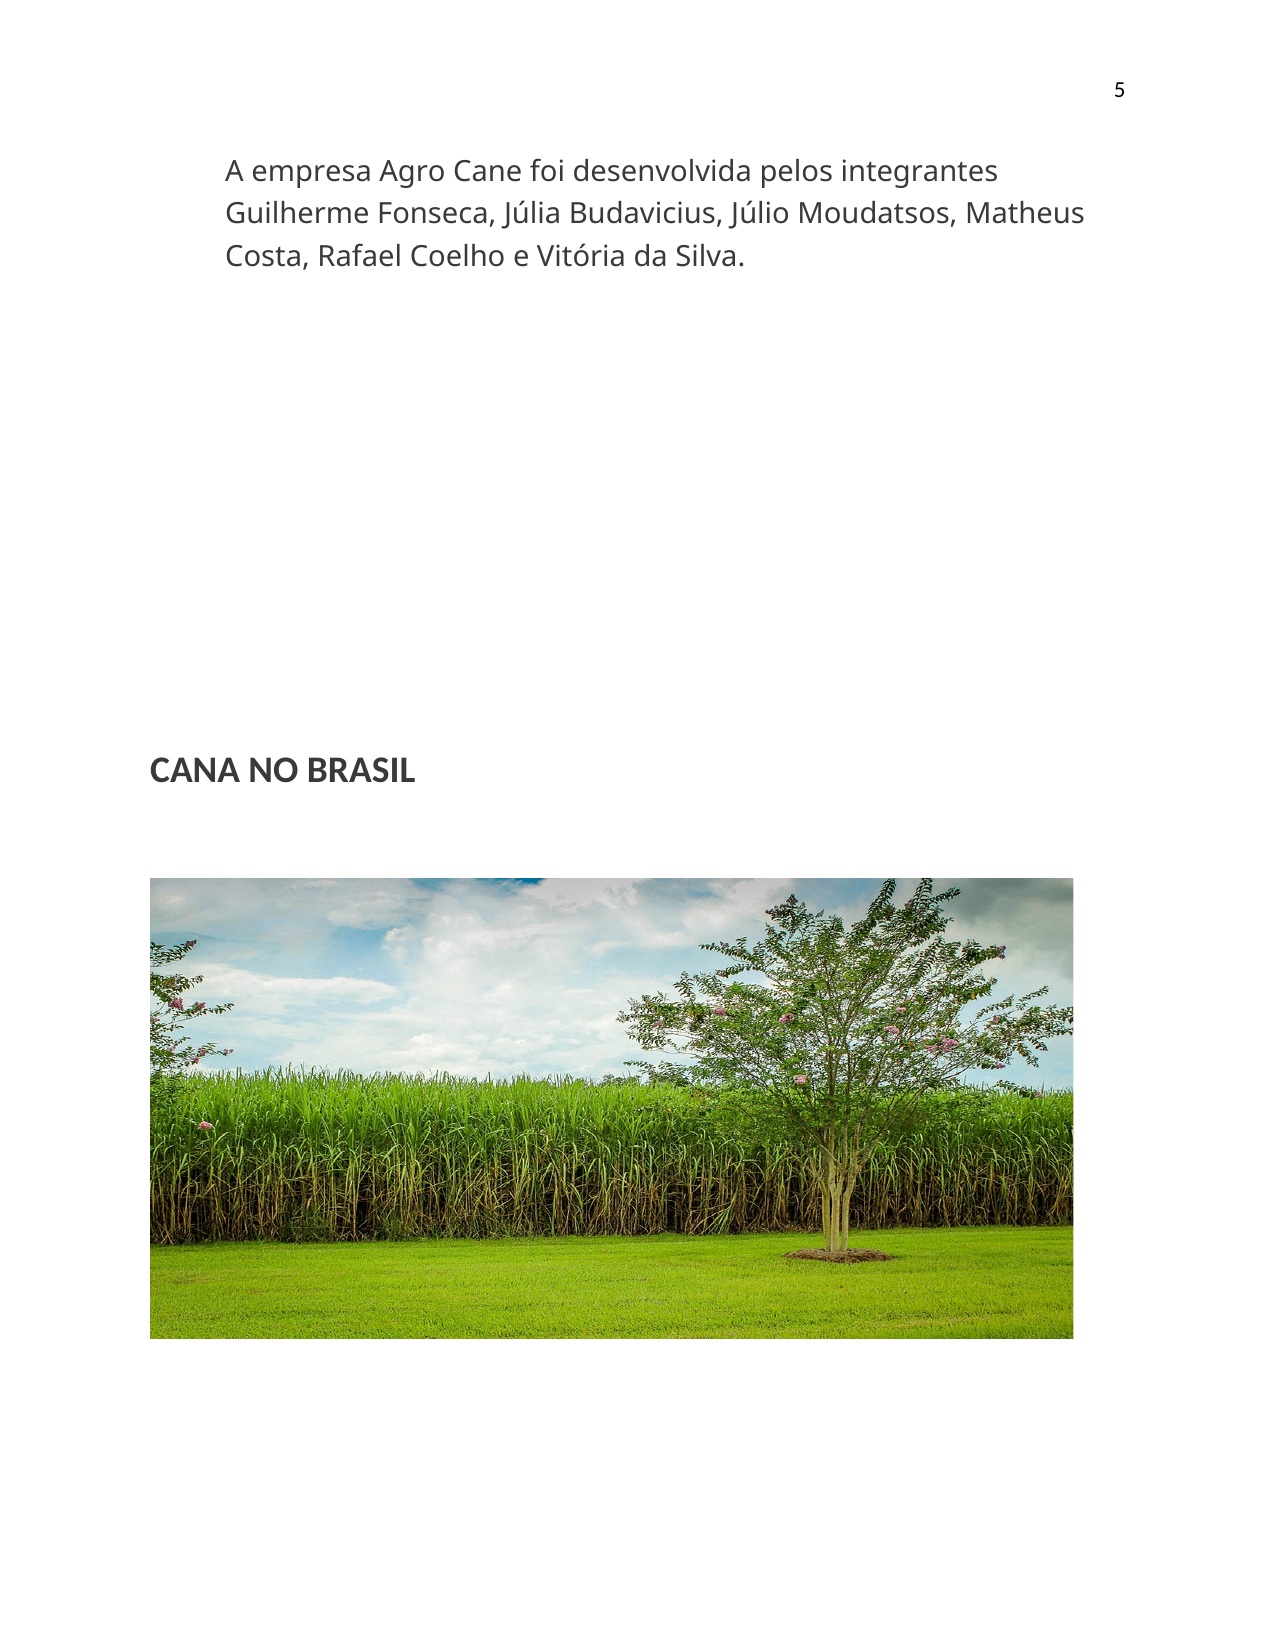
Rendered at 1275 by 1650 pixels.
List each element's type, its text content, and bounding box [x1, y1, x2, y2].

text A empresa Agro Cane foi desenvolvida pelos integrantes Guilherme Fonseca, Júlia Budavicius, Júlio Moudatsos, Matheus Costa, Rafael Coelho e Vitória da Silva. [225, 150, 1125, 275]
text CANA NO BRASIL [150, 746, 1125, 792]
picture [150, 878, 1074, 1339]
